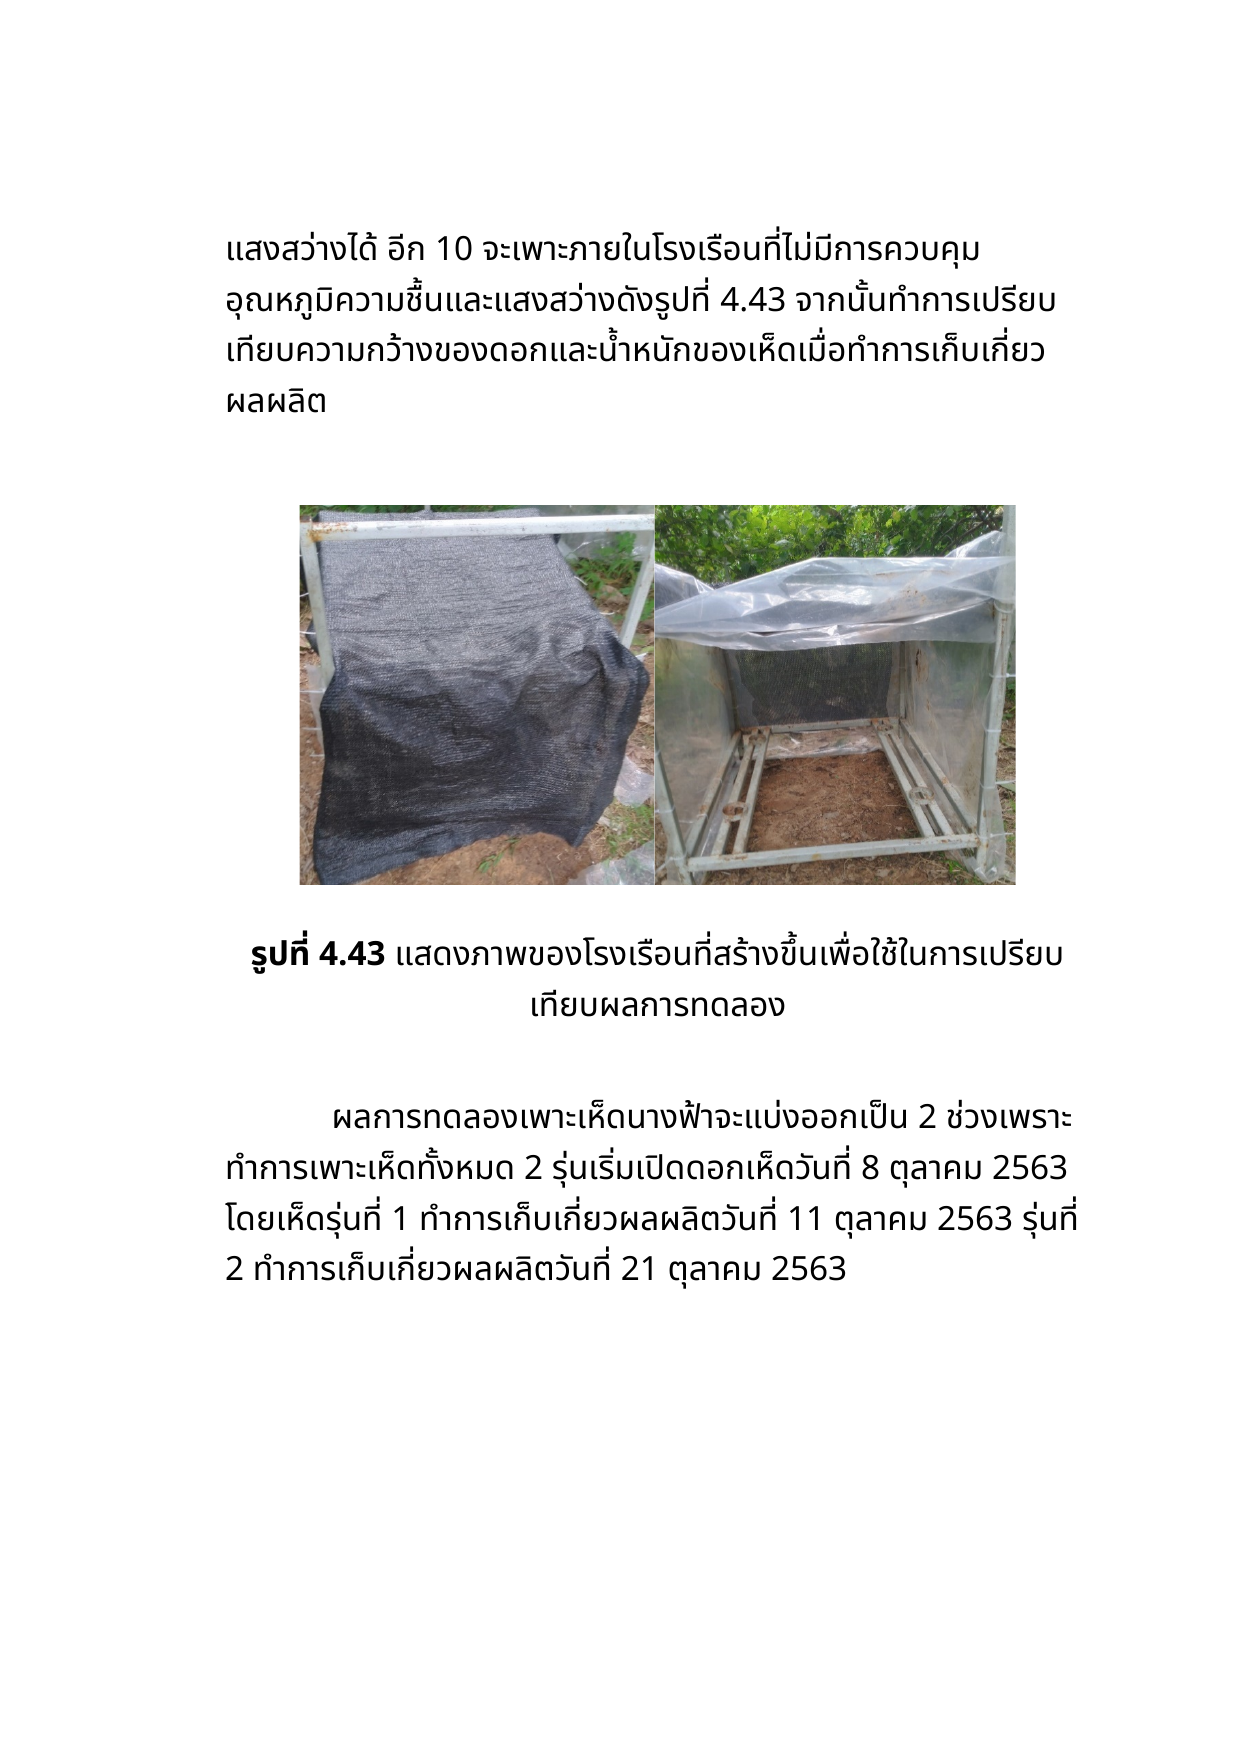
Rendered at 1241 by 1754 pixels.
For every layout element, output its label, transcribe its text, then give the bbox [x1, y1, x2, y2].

table_header รูปที่ 4.43 แสดงภาพของโรงเรือนที่สร้างขึ้นเพื่อใช้ในการเปรียบเทียบผลการทดลอง [225, 506, 1090, 1031]
picture [299, 505, 1016, 885]
text ผลการทดลองเพาะเห็ดนางฟ้าจะแบ่งออกเป็น 2 ช่วงเพราะทำการเพาะเห็ดทั้งหมด 2 รุ่นเริ่มเปิดดอกเห็ดวันที่ 8 ตุลาคม 2563 โดยเห็ดรุ่นที่ 1 ทำการเก็บเกี่ยวผลผลิตวันที่ 11 ตุลาคม 2563 รุ่นที่ 2 ทำการเก็บเกี่ยวผลผลิตวันที่ 21 ตุลาคม 2563 [225, 1093, 1090, 1296]
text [225, 225, 1090, 427]
